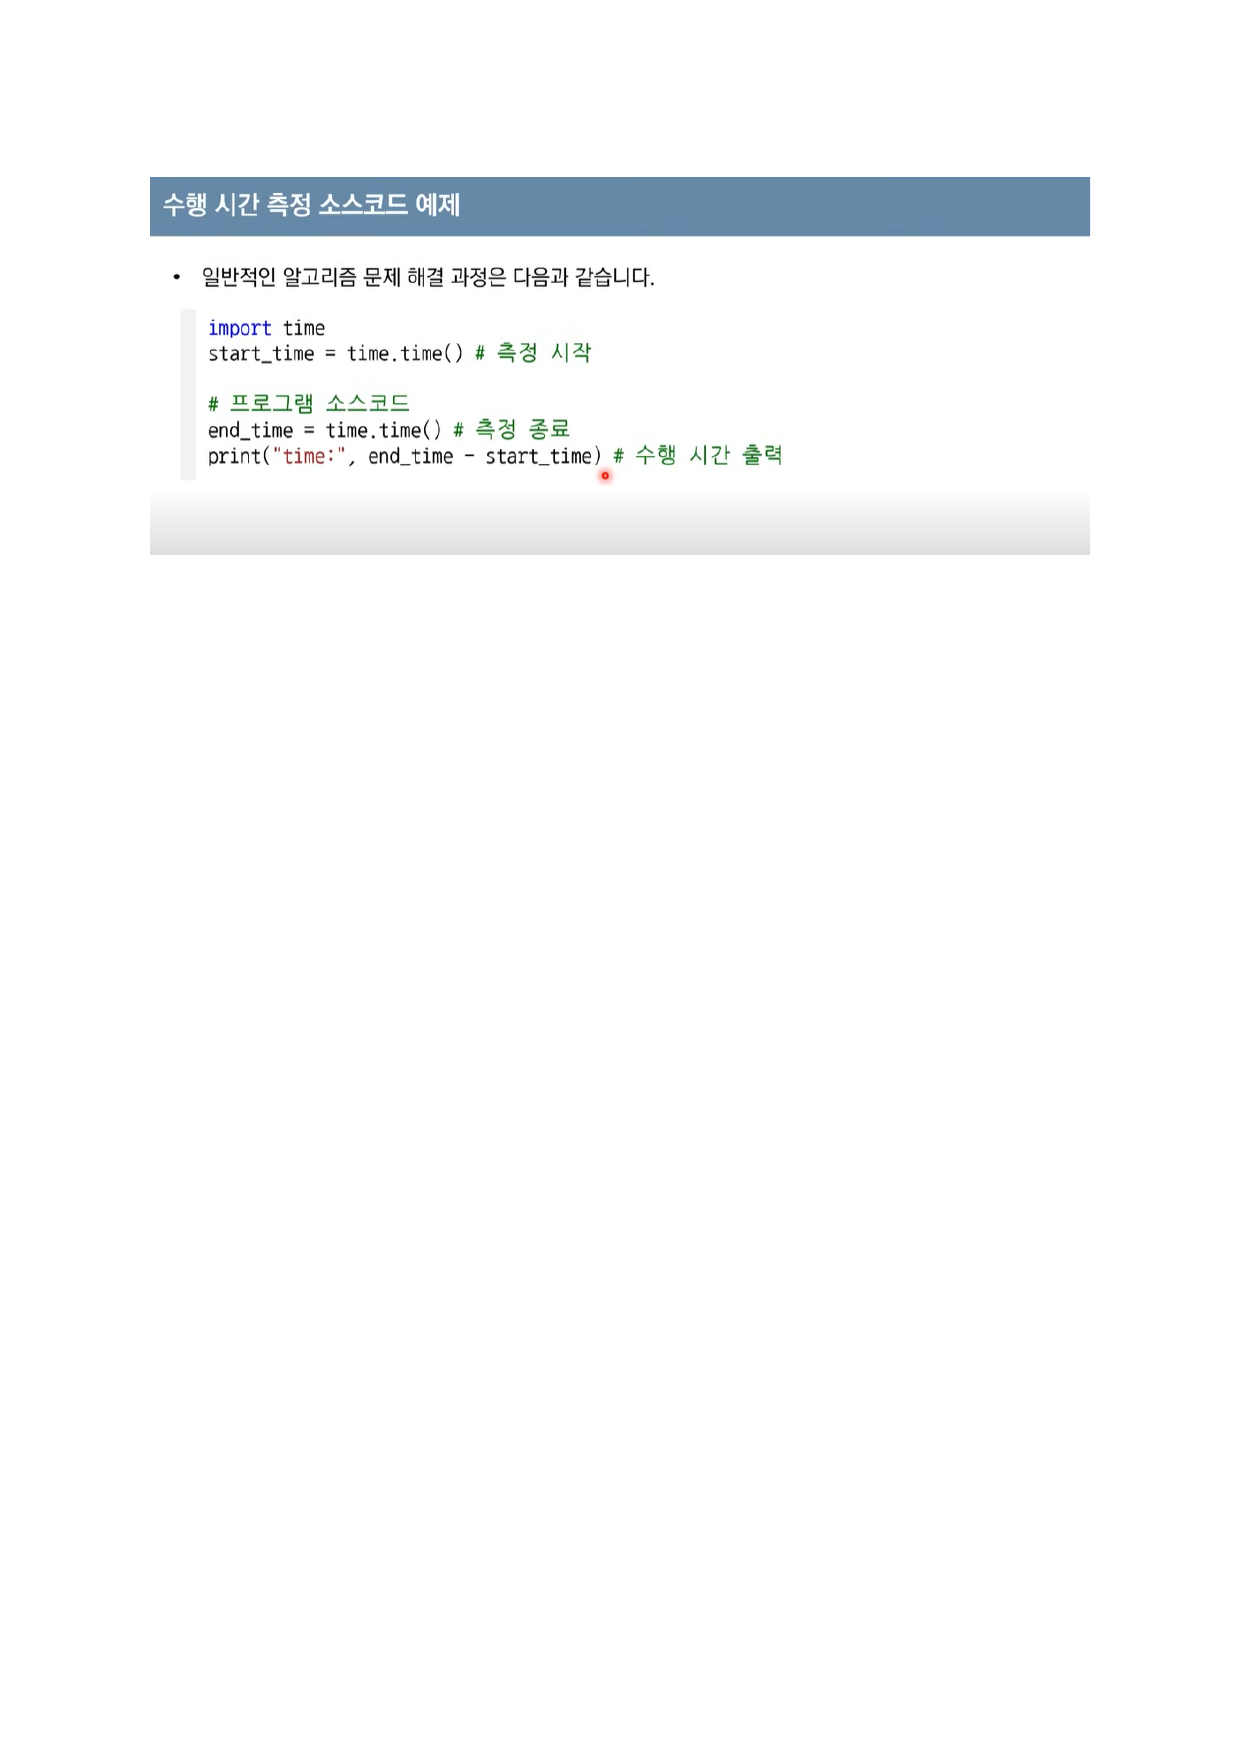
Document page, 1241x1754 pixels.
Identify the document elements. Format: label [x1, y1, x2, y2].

picture [150, 177, 1091, 555]
